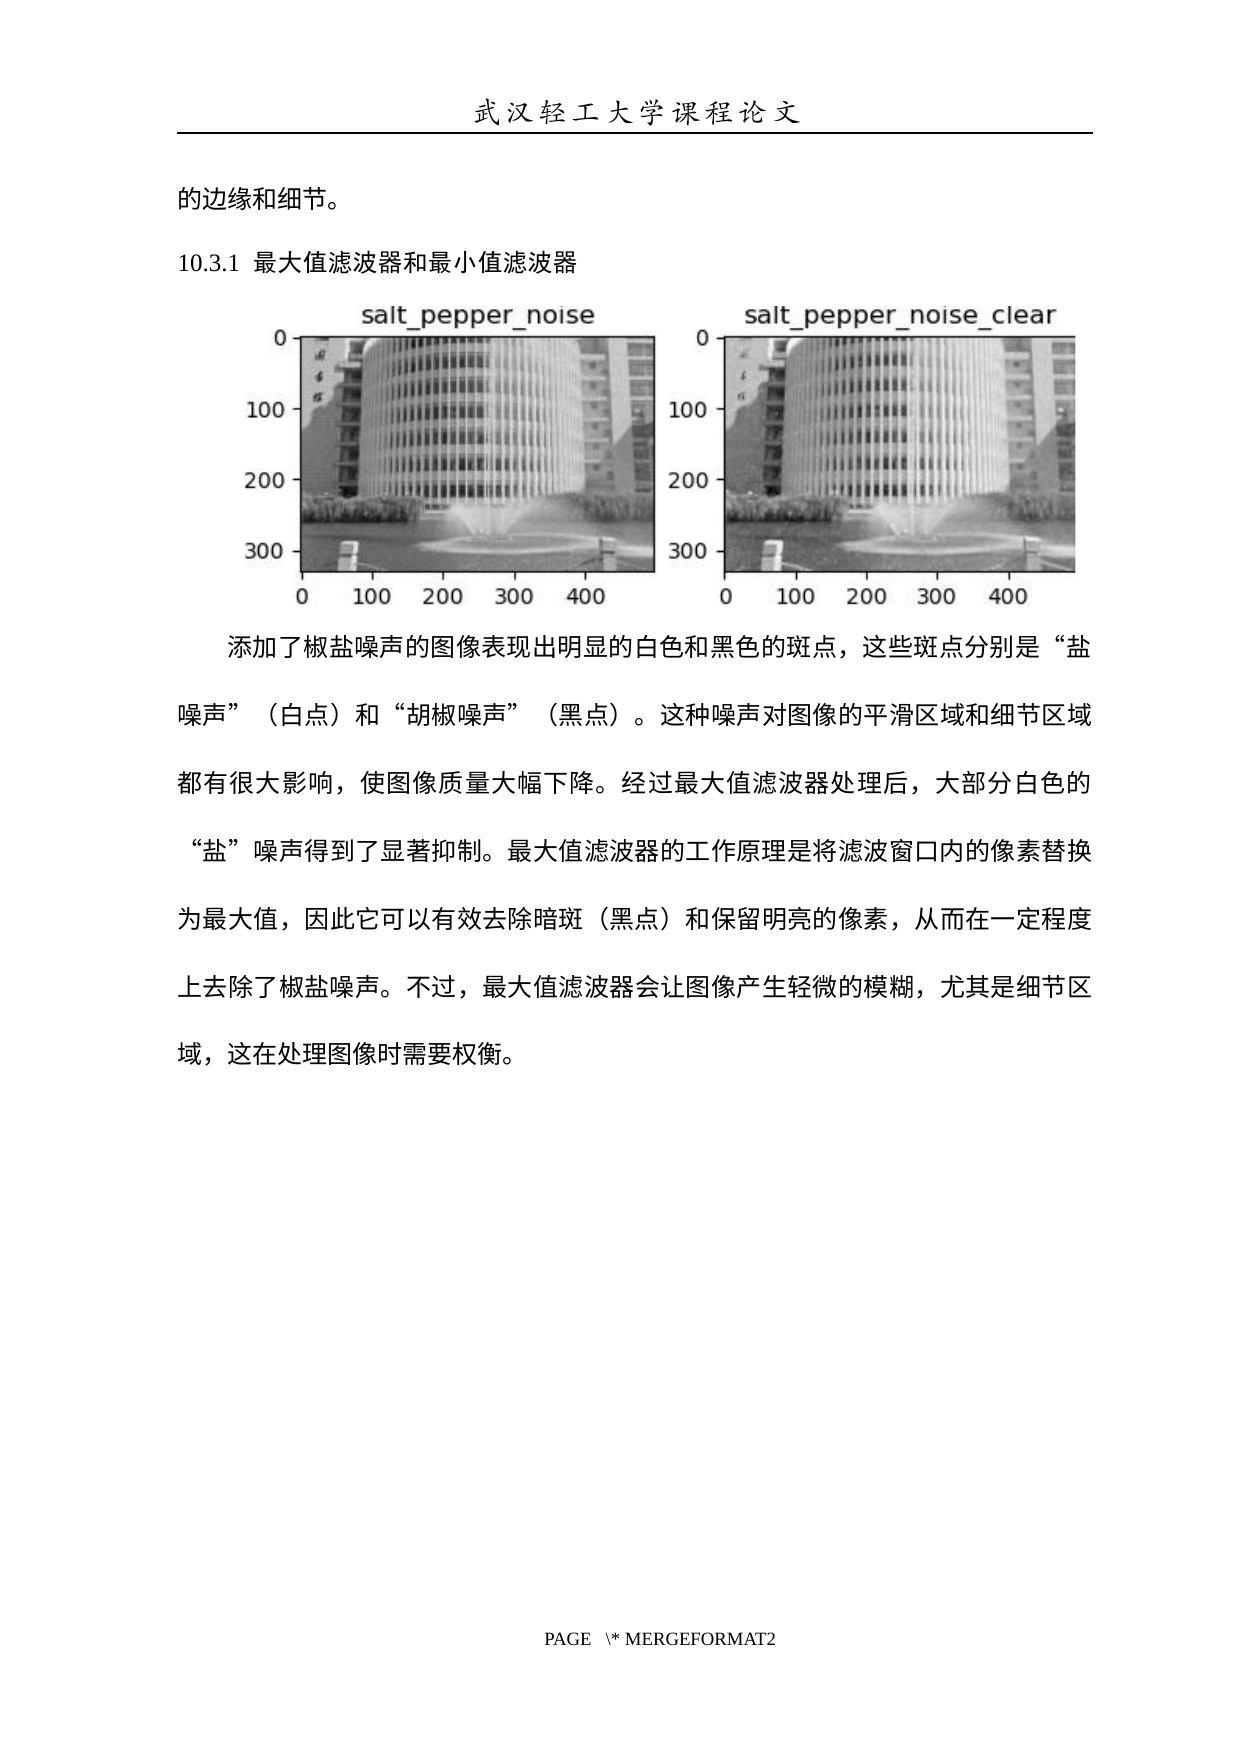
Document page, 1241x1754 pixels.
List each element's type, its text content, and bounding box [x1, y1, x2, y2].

picture [244, 306, 1076, 609]
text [177, 164, 1093, 232]
subtitle 最大值滤波器和最小值滤波器 [177, 244, 1093, 278]
text 添加了椒盐噪声的图像表现出明显的白色和黑色的斑点，这些斑点分别是“盐噪声”（白点）和“胡椒噪声”（黑点）。这种噪声对图像的平滑区域和细节区域都有很大影响，使图像质量大幅下降。经过最大值滤波器处理后，大部分白色的“盐”噪声得到了显著抑制。最大值滤波器的工作原理是将滤波窗口内的像素替换为最大值，因此它可以有效去除暗斑（黑点）和保留明亮的像素，从而在一定程度上去除了椒盐噪声。不过，最大值滤波器会让图像产生轻微的模糊，尤其是细节区域，这在处理图像时需要权衡。 [177, 612, 1093, 1087]
